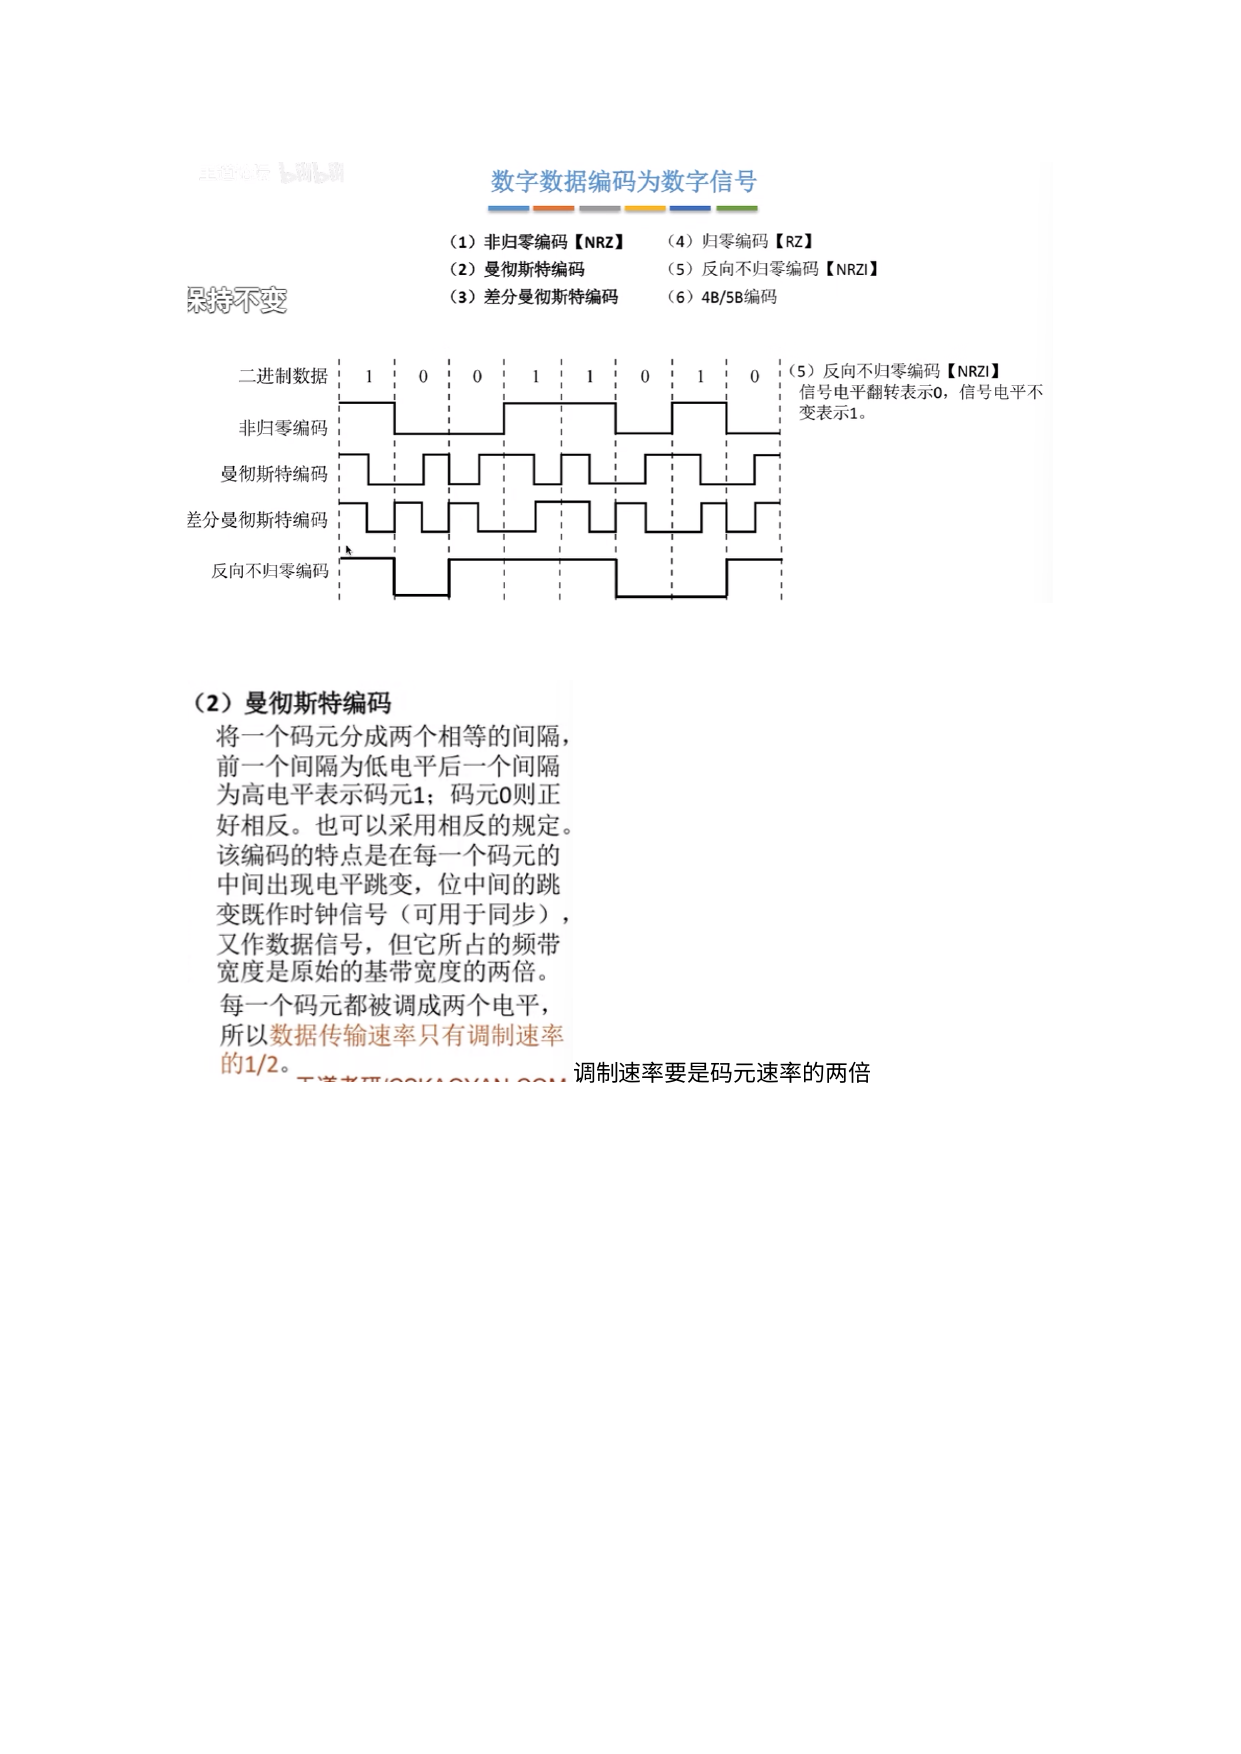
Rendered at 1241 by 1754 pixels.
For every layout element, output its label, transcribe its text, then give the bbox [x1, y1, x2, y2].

picture [187, 162, 1053, 603]
picture [187, 680, 573, 1082]
